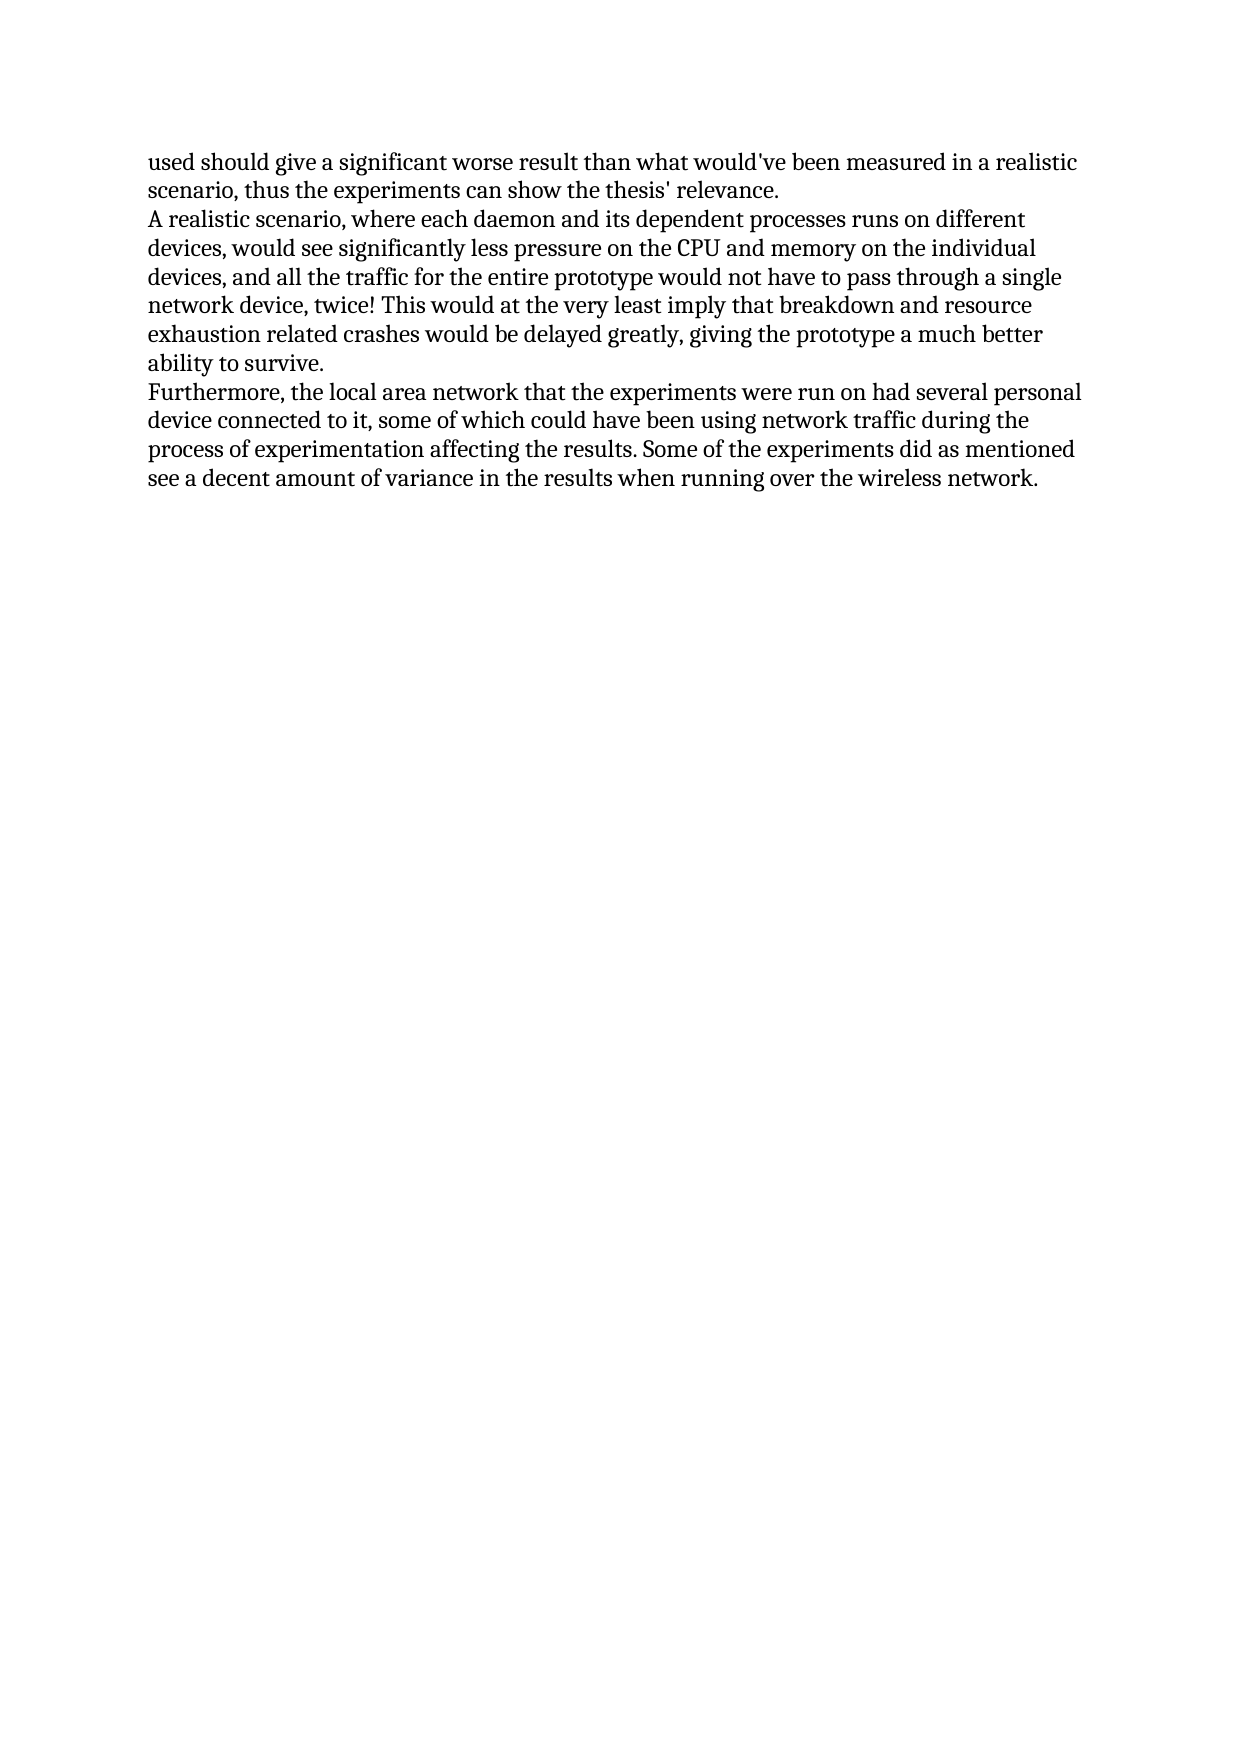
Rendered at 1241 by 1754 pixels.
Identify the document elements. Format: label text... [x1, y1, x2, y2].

text Furthermore, the local area network that the experiments were run on had several personal device connected to it, some of which could have been using network traffic during the process of experimentation affecting the results. Some of the experiments did as mentioned see a decent amount of variance in the results when running over the wireless network. [148, 378, 1092, 493]
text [148, 148, 1092, 205]
text A realistic scenario, where each daemon and its dependent processes runs on different devices, would see significantly less pressure on the CPU and memory on the individual devices, and all the traffic for the entire prototype would not have to pass through a single network device, twice! This would at the very least imply that breakdown and resource exhaustion related crashes would be delayed greatly, giving the prototype a much better ability to survive. [148, 205, 1092, 378]
